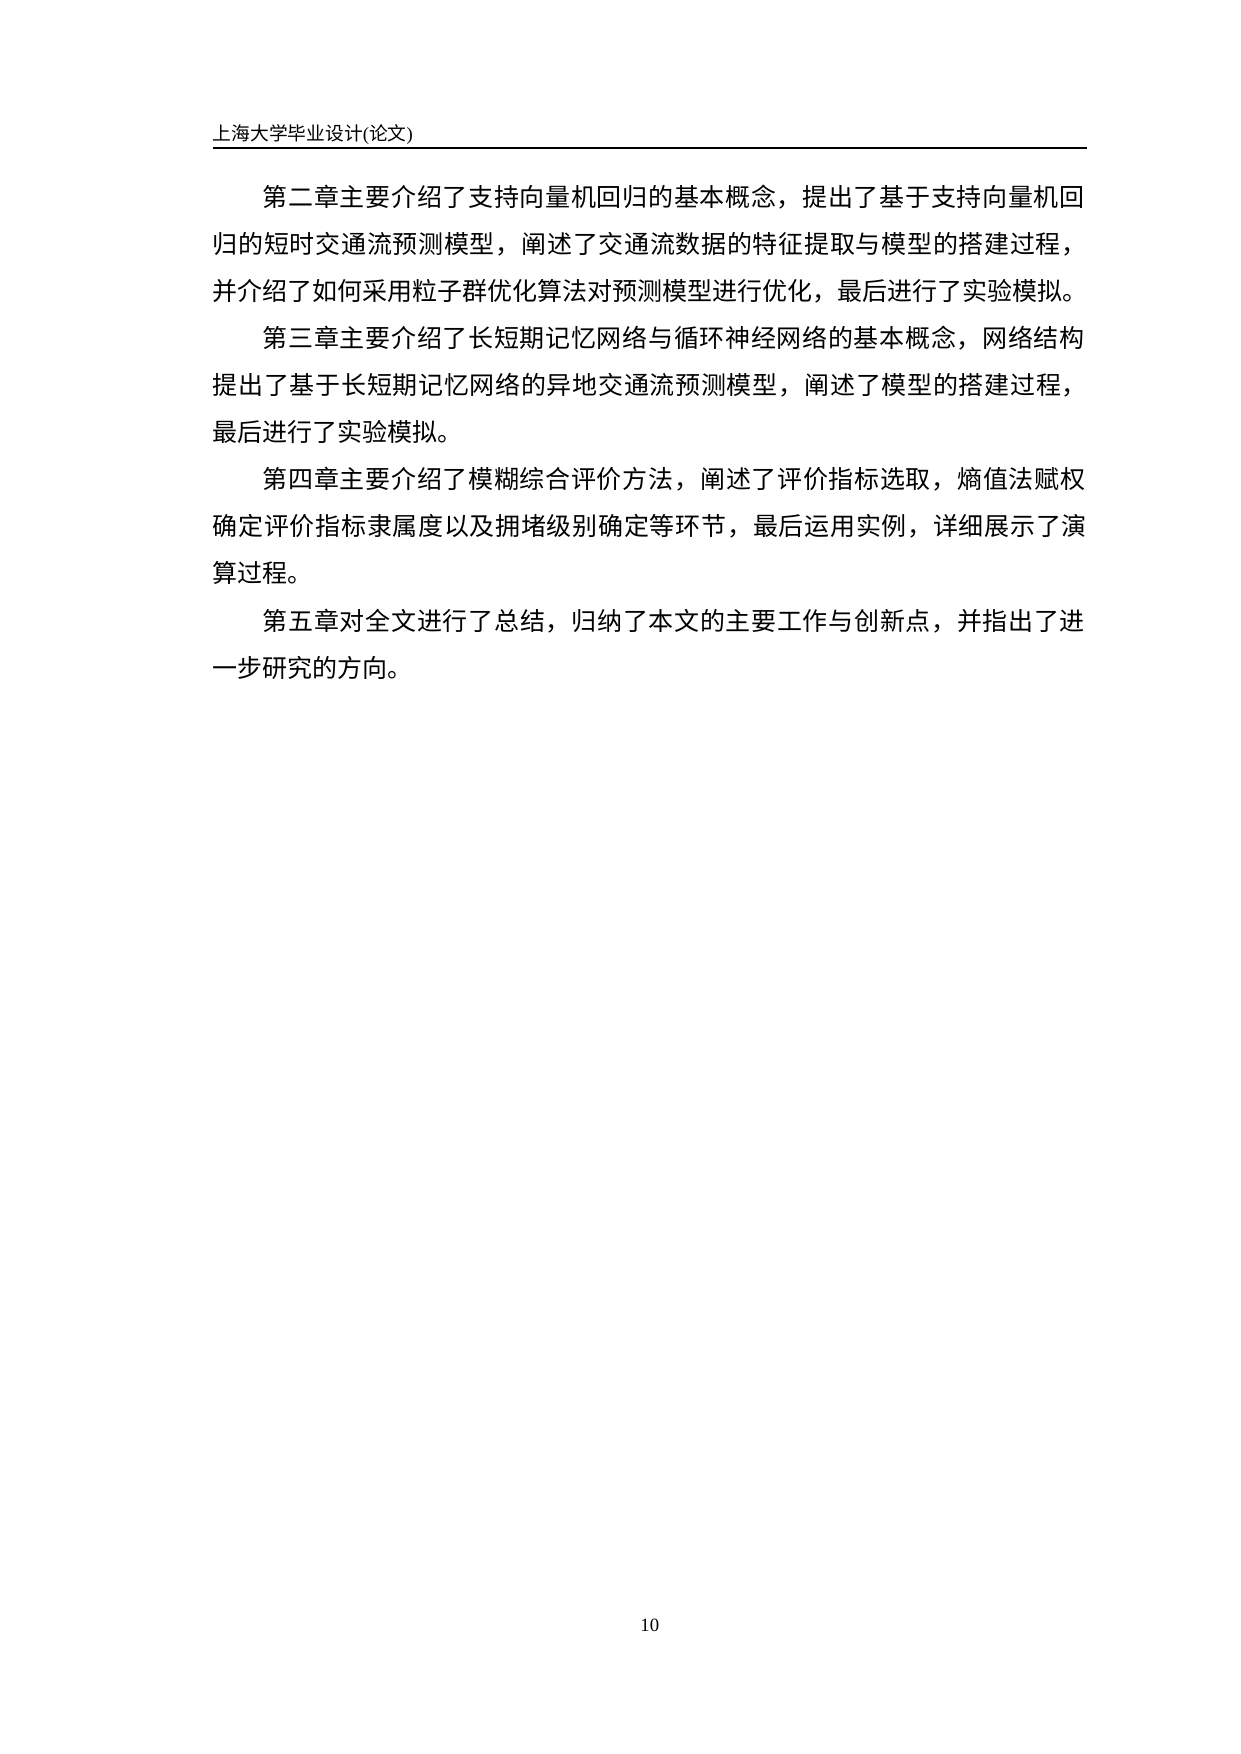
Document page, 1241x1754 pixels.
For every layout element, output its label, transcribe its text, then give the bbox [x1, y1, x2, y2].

text 第四章主要介绍了模糊综合评价方法，阐述了评价指标选取，熵值法赋权，确定评价指标隶属度以及拥堵级别确定等环节，最后运用实例，详细展示了演算过程。 [213, 460, 1087, 590]
text 第二章主要介绍了支持向量机回归的基本概念，提出了基于支持向量机回归的短时交通流预测模型，阐述了交通流数据的特征提取与模型的搭建过程，并介绍了如何采用粒子群优化算法对预测模型进行优化，最后进行了实验模拟。 [213, 177, 1087, 308]
text 第五章对全文进行了总结，归纳了本文的主要工作与创新点，并指出了进一步研究的方向。 [213, 601, 1087, 684]
text 第三章主要介绍了长短期记忆网络与循环神经网络的基本概念，网络结构，提出了基于长短期记忆网络的异地交通流预测模型，阐述了模型的搭建过程，最后进行了实验模拟。 [213, 318, 1087, 449]
